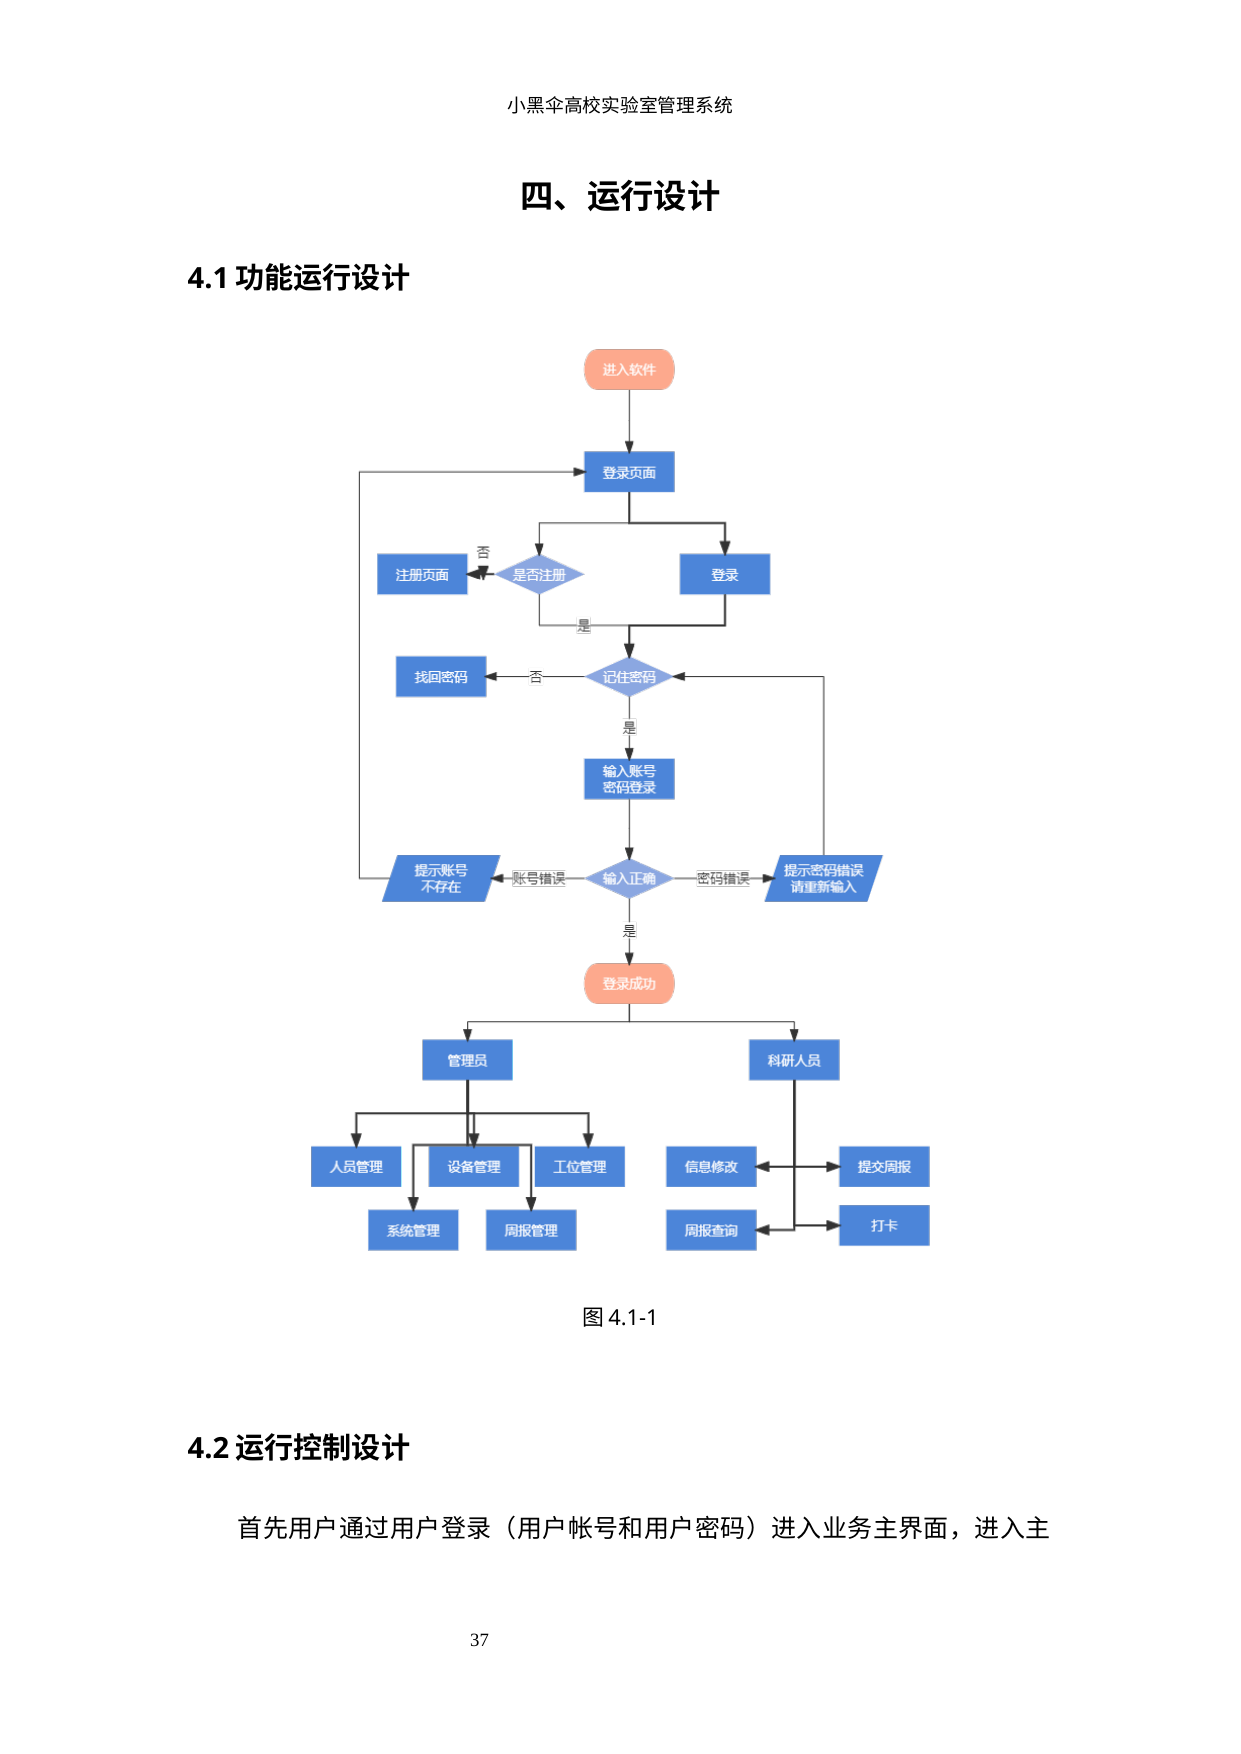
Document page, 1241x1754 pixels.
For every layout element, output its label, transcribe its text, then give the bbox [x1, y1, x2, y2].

picture [286, 324, 954, 1275]
subtitle 4.2运行控制设计 [187, 1413, 1053, 1478]
subtitle 四、运行设计 [187, 162, 1053, 227]
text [187, 1494, 1053, 1559]
subtitle 4.1功能运行设计 [187, 243, 1053, 308]
text 图4.1-1 [187, 1299, 1053, 1332]
